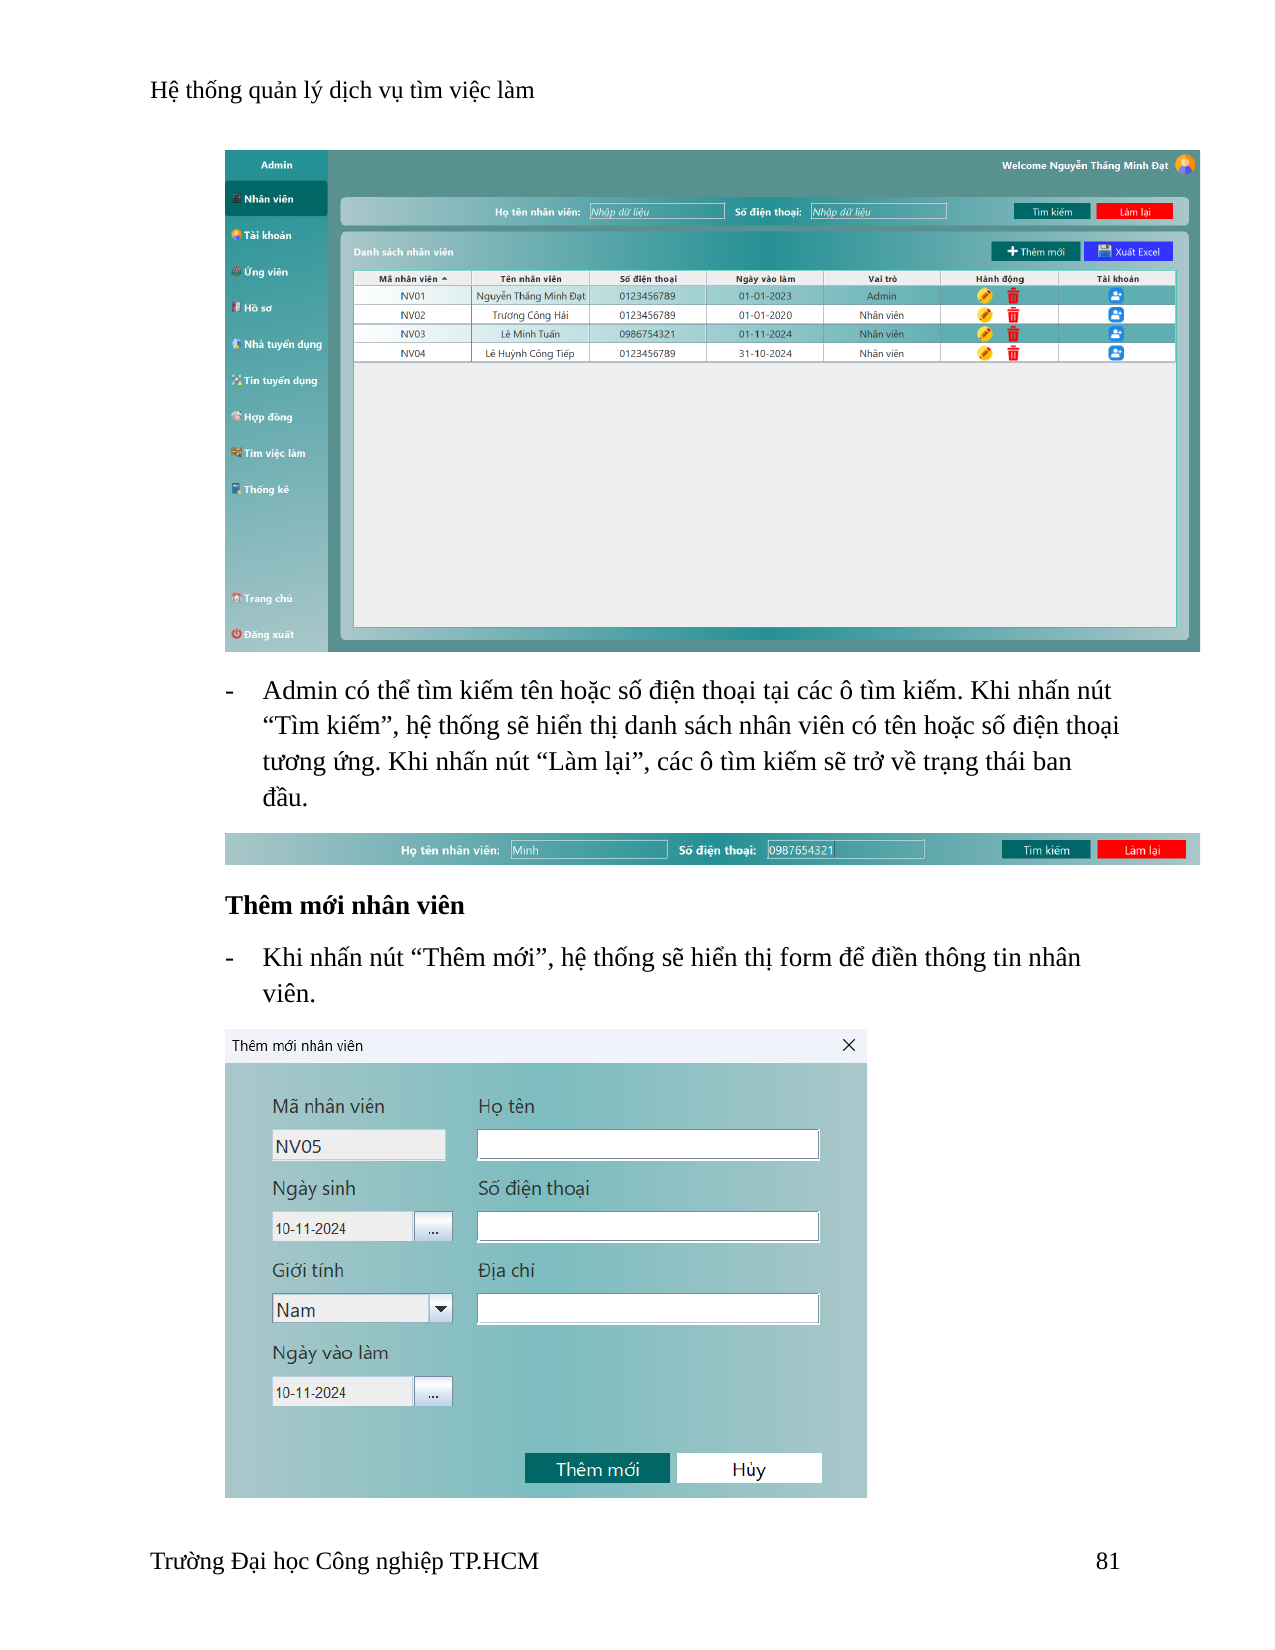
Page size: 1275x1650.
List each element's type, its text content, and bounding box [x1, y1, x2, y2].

list Admin có thể tìm kiếm tên hoặc số điện thoại tại các ô tìm kiếm. Khi nhấn nút “Tìm kiếm”, hệ thống sẽ hiển thị danh sách nhân viên có tên hoặc số điện thoại tương ứng. Khi nhấn nút “Làm lại”, các ô tìm kiếm sẽ trở về trạng thái ban đầu. [225, 674, 1125, 812]
picture [225, 1029, 868, 1498]
list Khi nhấn nút “Thêm mới”, hệ thống sẽ hiển thị form để điền thông tin nhân viên. [225, 942, 1125, 1008]
picture [225, 833, 1200, 865]
picture [225, 150, 1200, 652]
text Thêm mới nhân viên [225, 889, 1125, 920]
